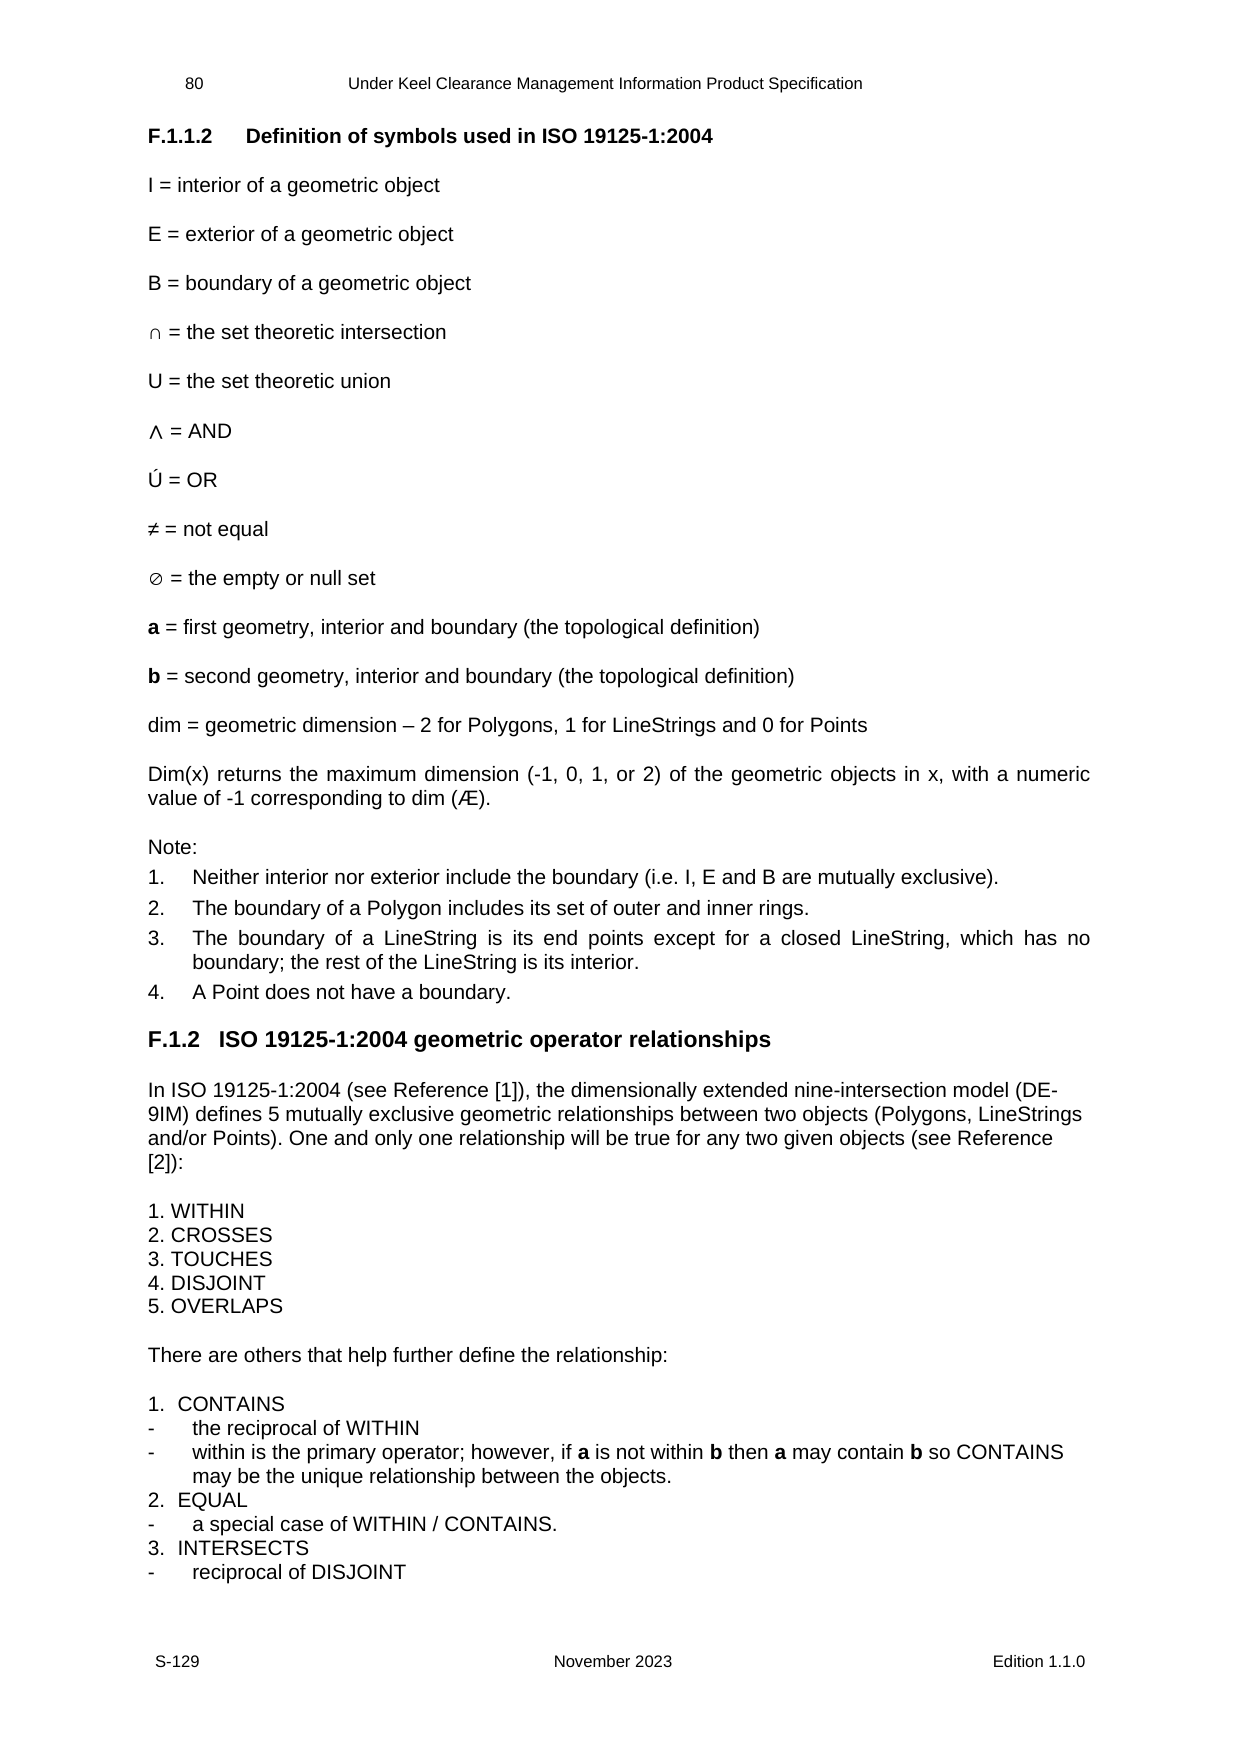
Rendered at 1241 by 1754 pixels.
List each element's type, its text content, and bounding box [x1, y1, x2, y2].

text dim = geometric dimension – 2 for Polygons, 1 for LineStrings and 0 for Points [148, 713, 1092, 737]
text ∩ = the set theoretic intersection [148, 320, 1092, 344]
text I = interior of a geometric object [148, 173, 1092, 197]
text 4. DISJOINT [148, 1270, 1092, 1294]
text There are others that help further define the relationship: [148, 1343, 1092, 1367]
list The boundary of a Polygon includes its set of outer and inner rings. [148, 895, 1092, 919]
text - the reciprocal of WITHIN [148, 1416, 1092, 1440]
text a = first geometry, interior and boundary (the topological definition) [148, 615, 1092, 639]
subtitle Definition of symbols used in ISO 19125-1:2004 [148, 124, 1092, 148]
text Dim(x) returns the maximum dimension (-1, 0, 1, or 2) of the geometric objects in x, with a numeric value of -1 corresponding to dim (Æ). [148, 762, 1092, 810]
text 2. CROSSES [148, 1222, 1092, 1246]
text B = boundary of a geometric object [148, 271, 1092, 295]
text - a special case of WITHIN / CONTAINS. [148, 1512, 1092, 1536]
text Ú = OR [148, 468, 1092, 492]
text  = the empty or null set [148, 566, 1092, 590]
text 1. CONTAINS [148, 1392, 1092, 1416]
text ∧ = AND [148, 418, 1092, 443]
text In ISO 19125-1:2004 (see Reference [1]), the dimensionally extended nine-intersection model (DE-9IM) defines 5 mutually exclusive geometric relationships between two objects (Polygons, LineStrings and/or Points). One and only one relationship will be true for any two given objects (see Reference [2]): [148, 1078, 1092, 1173]
text 1. WITHIN [148, 1198, 1092, 1222]
text U = the set theoretic union [148, 369, 1092, 393]
text Note: [148, 835, 1092, 859]
text 5. OVERLAPS [148, 1294, 1092, 1318]
subtitle ISO 19125-1:2004 geometric operator relationships [148, 1029, 1092, 1053]
text 2. EQUAL [148, 1488, 1092, 1512]
text b = second geometry, interior and boundary (the topological definition) [148, 664, 1092, 688]
text ≠ = not equal [148, 517, 1092, 541]
list Neither interior nor exterior include the boundary (i.e. I, E and B are mutually exclusive). [148, 865, 1092, 889]
text 3. INTERSECTS [148, 1536, 1092, 1560]
text E = exterior of a geometric object [148, 222, 1092, 246]
list A Point does not have a boundary. [148, 980, 1092, 1004]
text 3. TOUCHES [148, 1246, 1092, 1270]
text - within is the primary operator; however, if a is not within b then a may contain b so CONTAINS may be the unique relationship between the objects. [148, 1440, 1092, 1488]
list The boundary of a LineString is its end points except for a closed LineString, which has no boundary; the rest of the LineString is its interior. [148, 926, 1092, 973]
text - reciprocal of DISJOINT [148, 1560, 1092, 1584]
